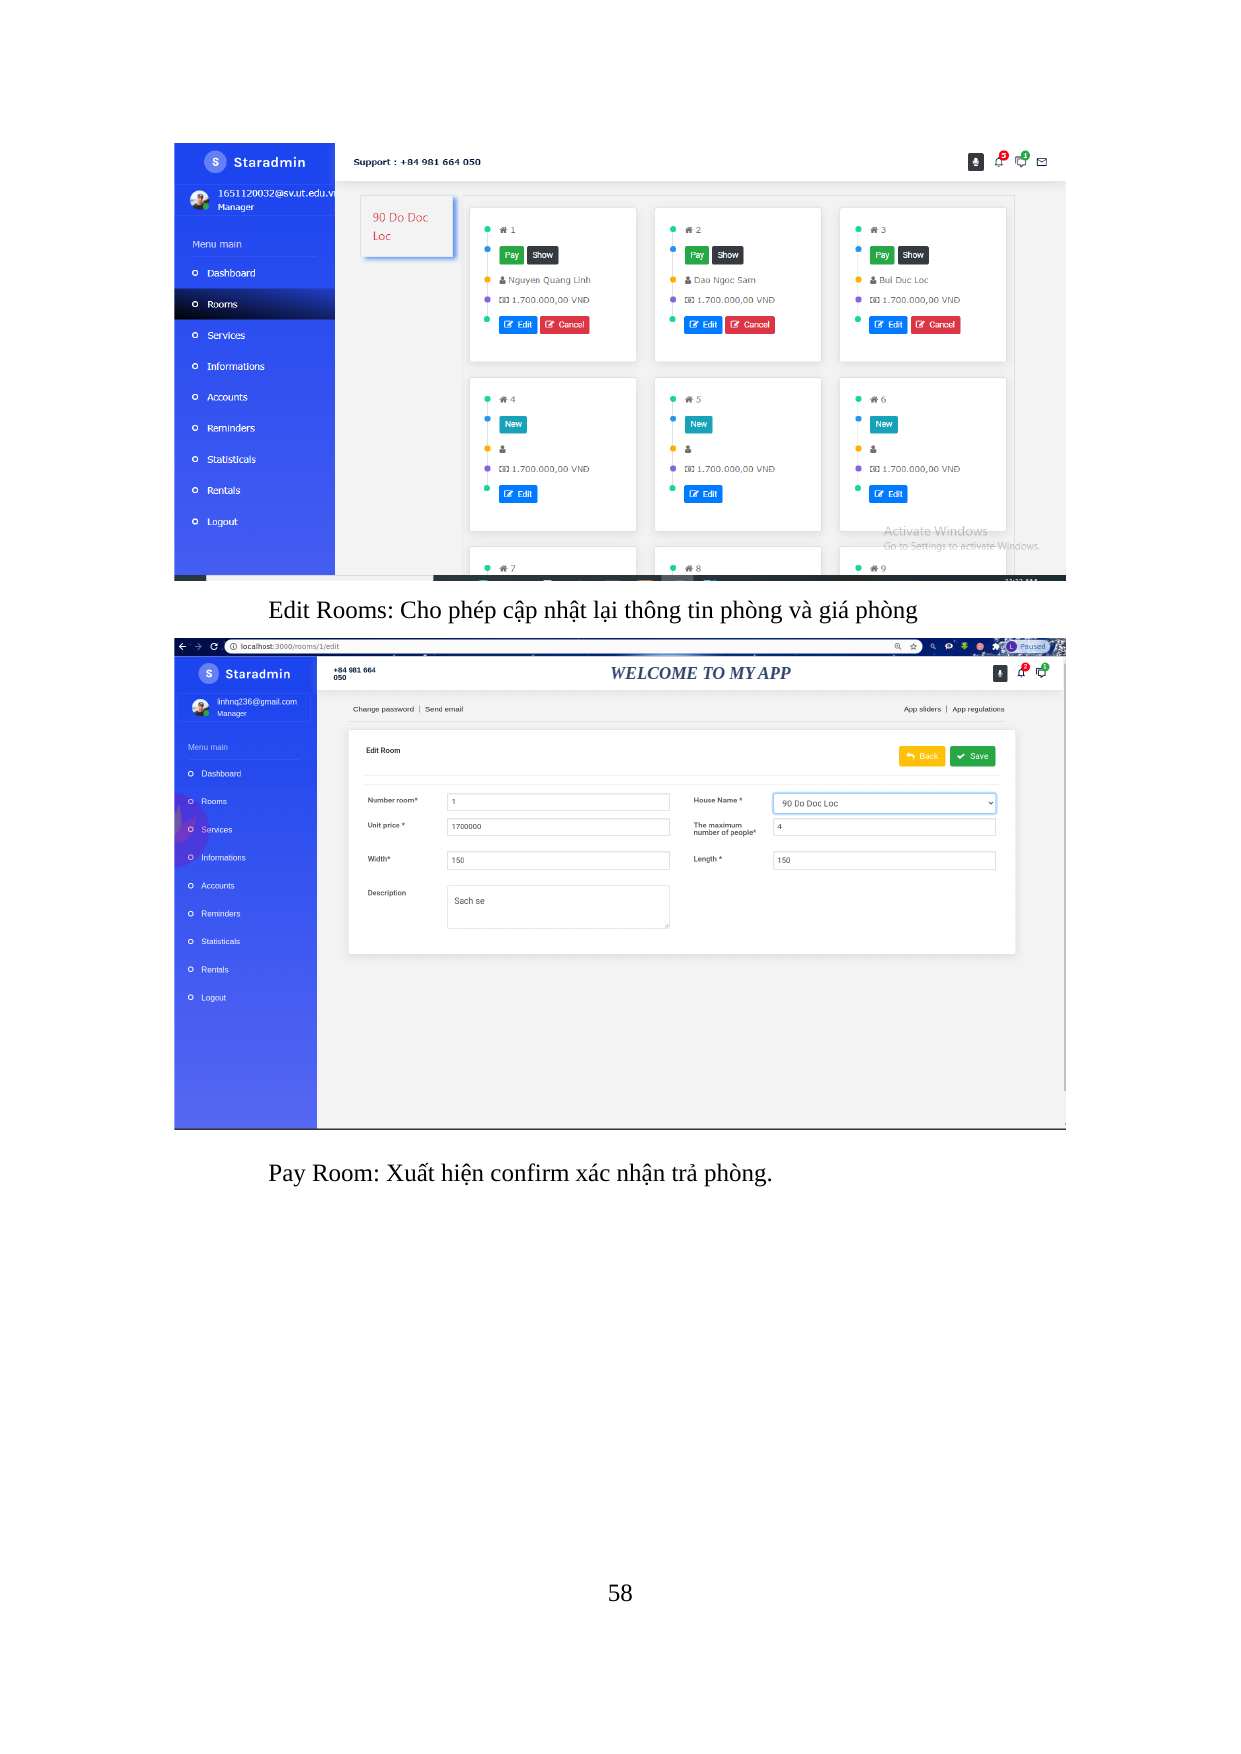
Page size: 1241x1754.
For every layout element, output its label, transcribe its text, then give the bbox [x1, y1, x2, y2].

picture [174, 638, 1066, 1130]
picture [174, 143, 1066, 581]
